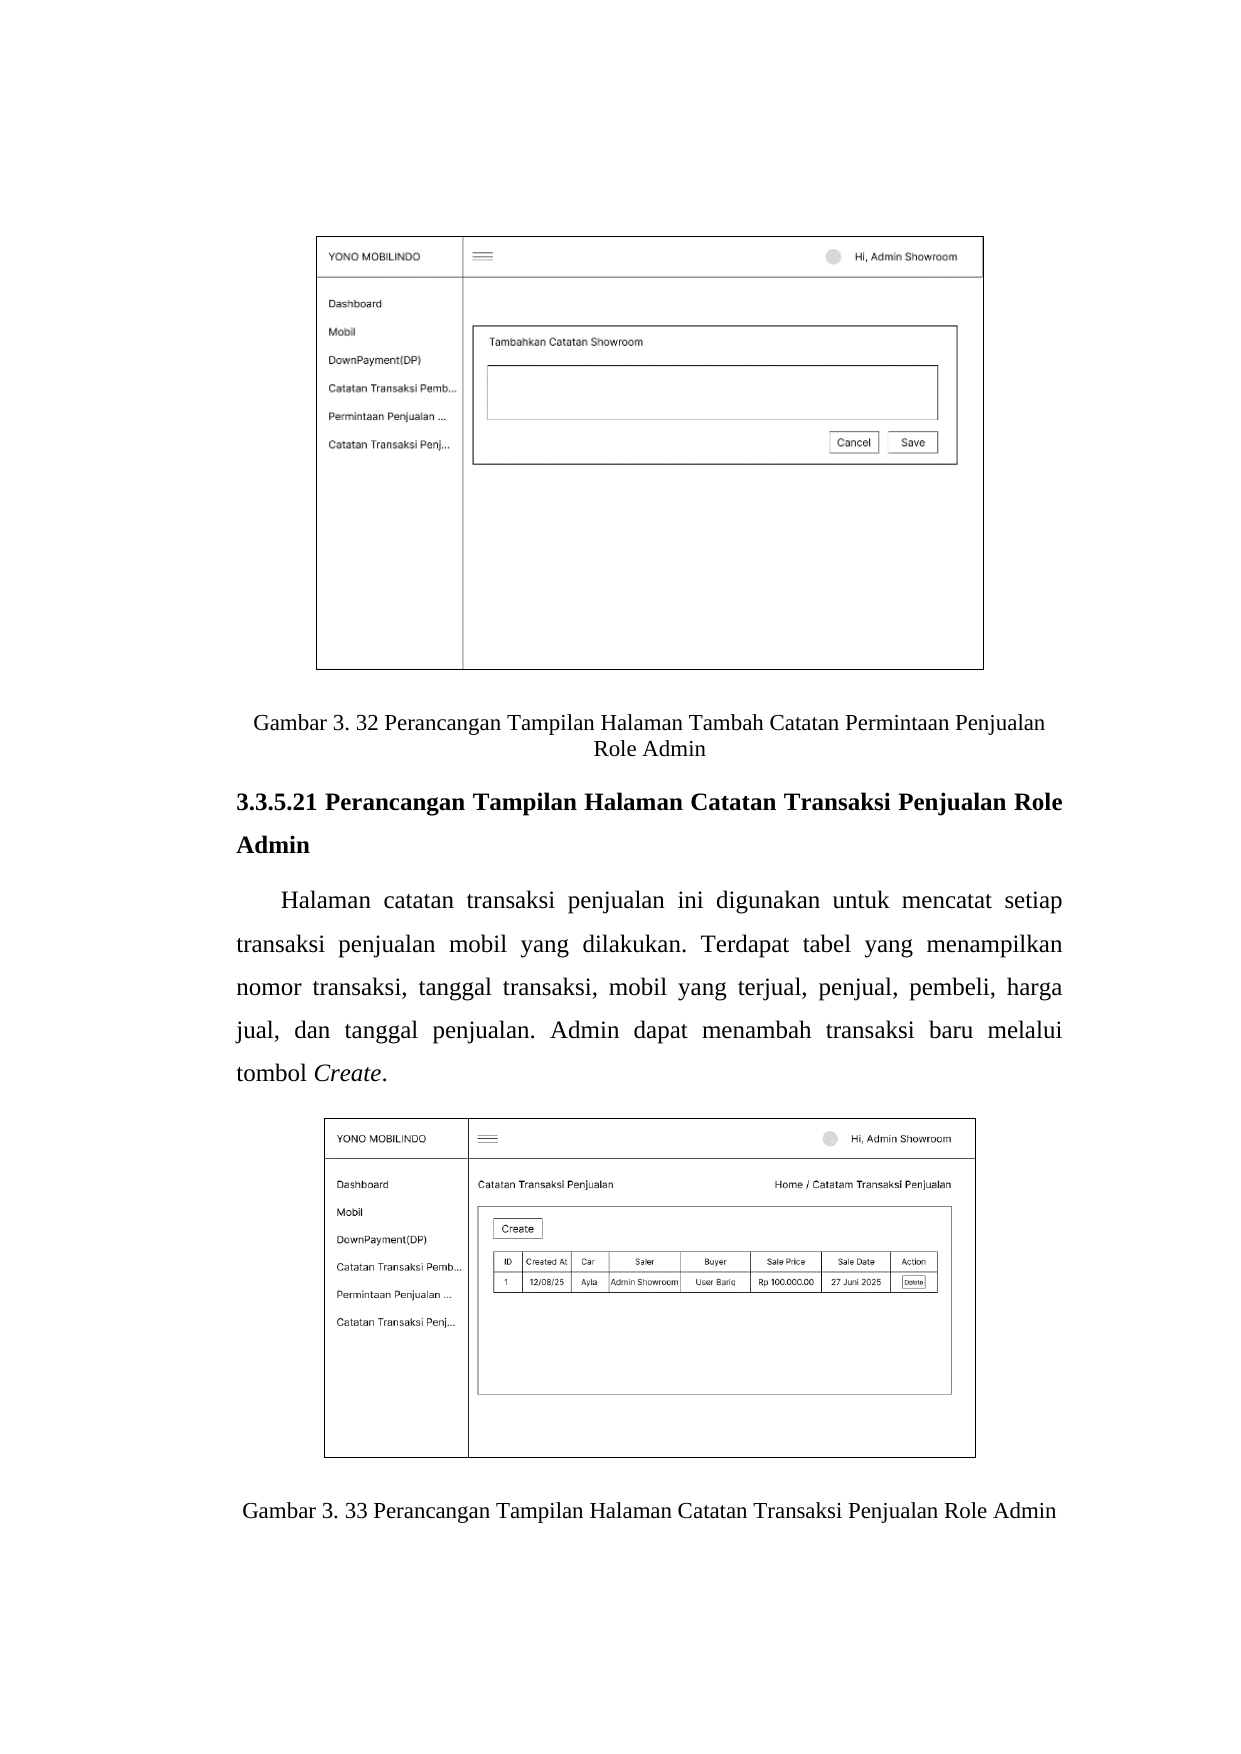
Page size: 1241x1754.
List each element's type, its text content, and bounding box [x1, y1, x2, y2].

text Gambar 3. 33 Perancangan Tampilan Halaman Catatan Transaksi Penjualan Role Admin [236, 1497, 1063, 1523]
subtitle 3.3.5.21 Perancangan Tampilan Halaman Catatan Transaksi Penjualan Role Admin [236, 787, 1063, 859]
text Gambar 3. 32 Perancangan Tampilan Halaman Tambah Catatan Permintaan Penjualan Role Admin [236, 709, 1063, 762]
picture [317, 237, 983, 669]
text Halaman catatan transaksi penjualan ini digunakan untuk mencatat setiap transaksi penjualan mobil yang dilakukan. Terdapat tabel yang menampilkan nomor transaksi, tanggal transaksi, mobil yang terjual, penjual, pembeli, harga jual, dan tanggal penjualan. Admin dapat menambah transaksi baru melalui tombol Create. [236, 886, 1063, 1087]
picture [325, 1119, 975, 1457]
